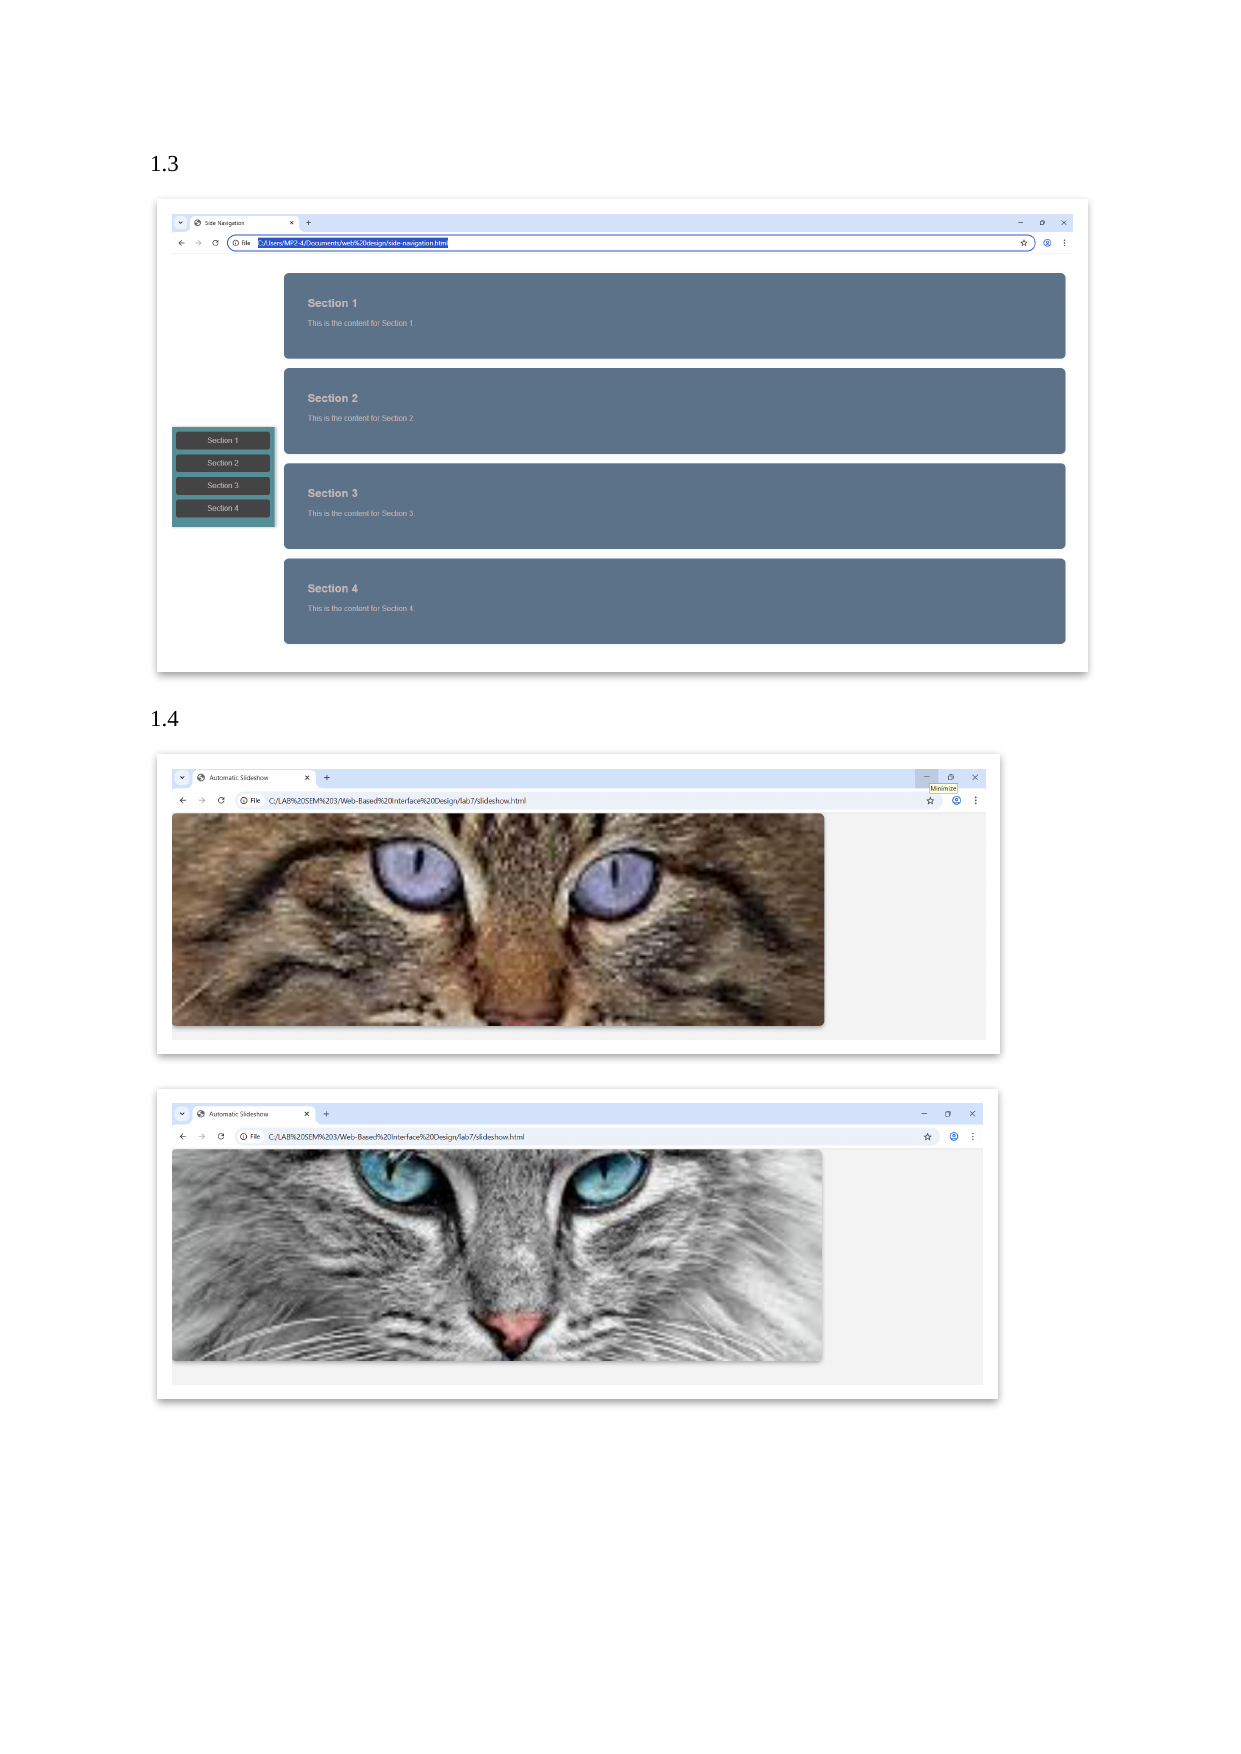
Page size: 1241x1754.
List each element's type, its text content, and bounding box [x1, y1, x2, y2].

picture [172, 1103, 983, 1385]
picture [172, 214, 1073, 658]
text 1.4 [150, 705, 1090, 731]
text 1.3 [150, 150, 1090, 176]
picture [172, 769, 986, 1040]
